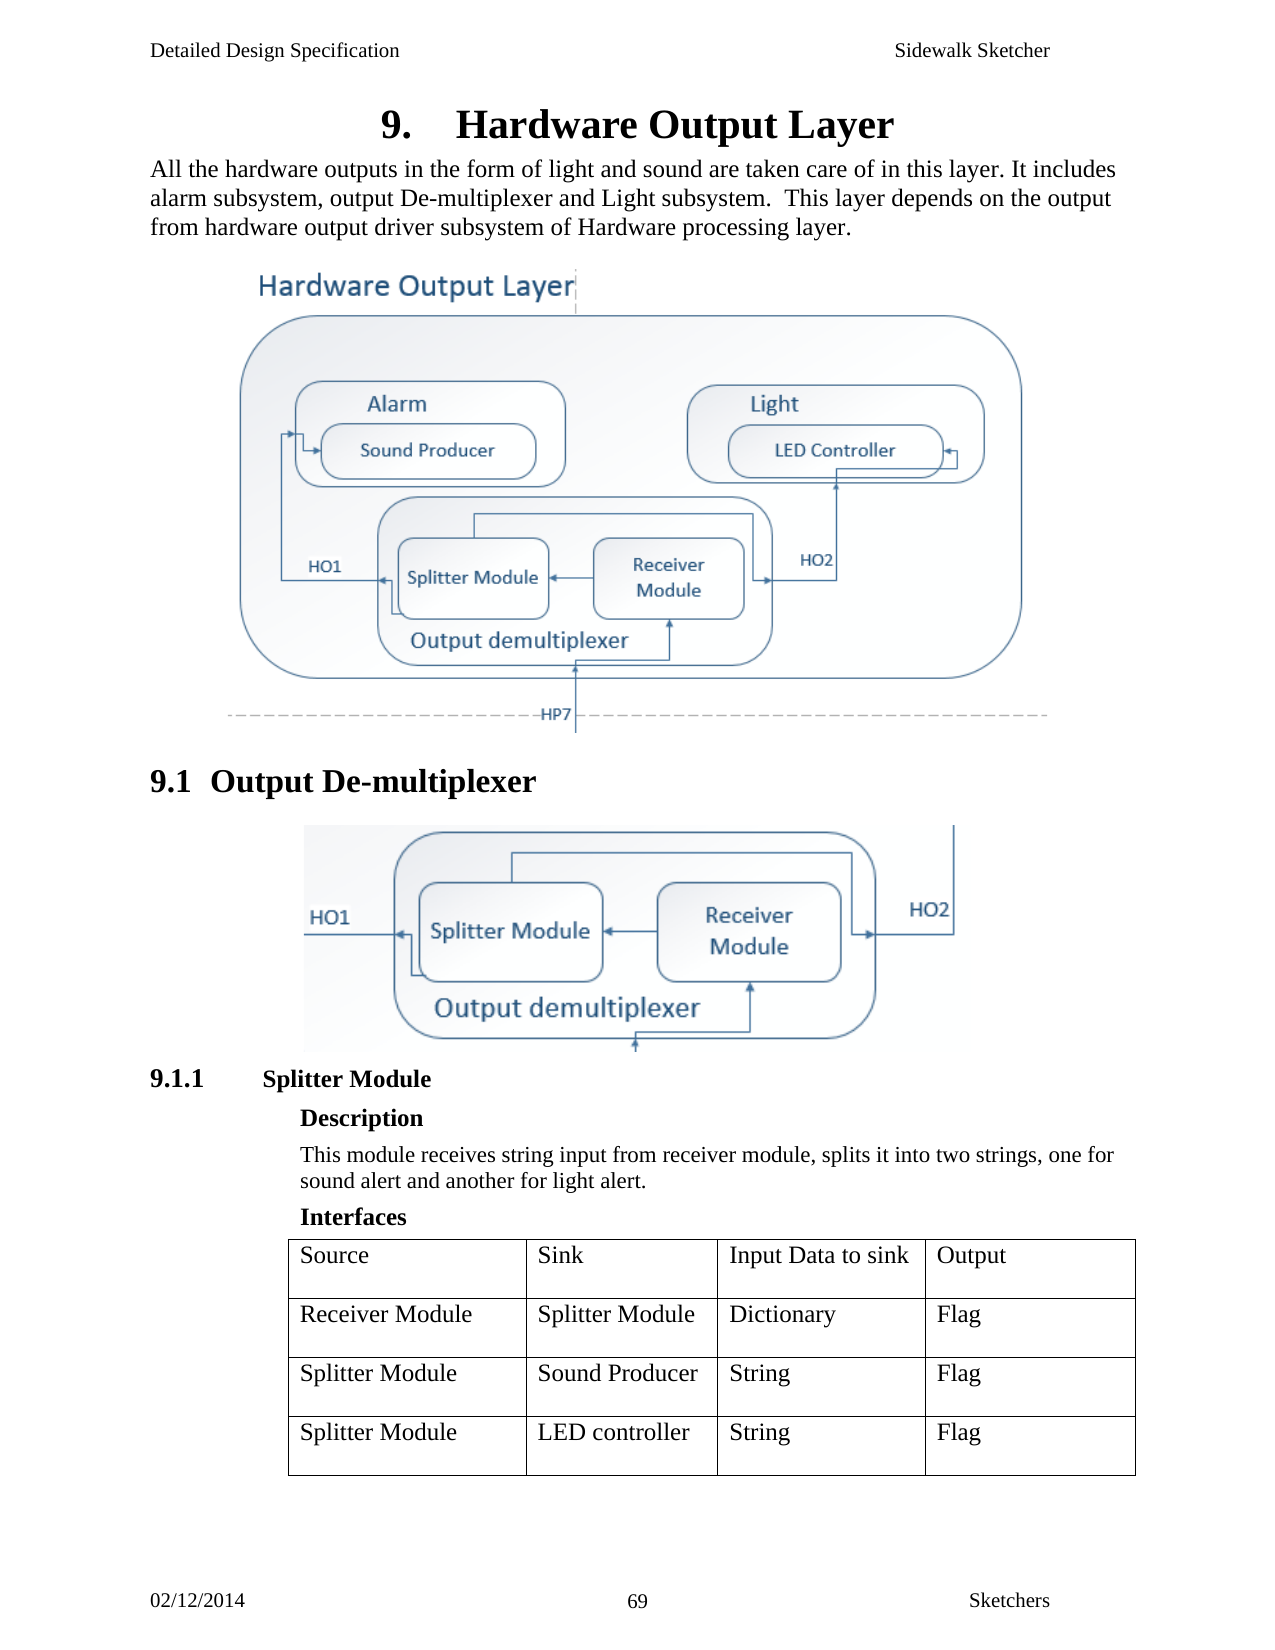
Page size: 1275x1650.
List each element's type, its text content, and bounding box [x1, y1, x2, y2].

table_header Output [926, 1240, 1135, 1298]
subtitle Interfaces [300, 1202, 1125, 1230]
table_cell String [718, 1358, 925, 1416]
table_cell Splitter Module [289, 1417, 526, 1474]
subtitle Output De-multiplexer [150, 762, 1125, 800]
table_cell Splitter Module [289, 1358, 526, 1416]
table_cell LED controller [527, 1417, 717, 1474]
subtitle Hardware Output Layer [150, 100, 1125, 148]
table_header Source [289, 1240, 526, 1298]
table_cell Sound Producer [527, 1358, 717, 1416]
table_cell Flag [926, 1417, 1135, 1474]
table_cell Receiver Module [289, 1299, 526, 1357]
table_header Input Data to sink [718, 1240, 925, 1298]
subtitle Description [300, 1103, 1125, 1132]
subtitle This module receives string input from receiver module, splits it into two strings, one for sound alert and another for light alert. [300, 1141, 1125, 1193]
table_cell Flag [926, 1358, 1135, 1416]
table_cell Flag [926, 1299, 1135, 1357]
text All the hardware outputs in the form of light and sound are taken care of in this layer. It includes alarm subsystem, output De-multiplexer and Light subsystem. This layer depends on the output from hardware output driver subsystem of Hardware processing layer. [150, 154, 1125, 240]
picture [227, 269, 1048, 733]
table_cell String [718, 1417, 925, 1474]
table_header Sink [527, 1240, 717, 1298]
table_cell Splitter Module [527, 1299, 717, 1357]
picture [303, 825, 972, 1052]
table_cell Dictionary [718, 1299, 925, 1357]
subtitle Splitter Module [150, 1062, 1125, 1093]
